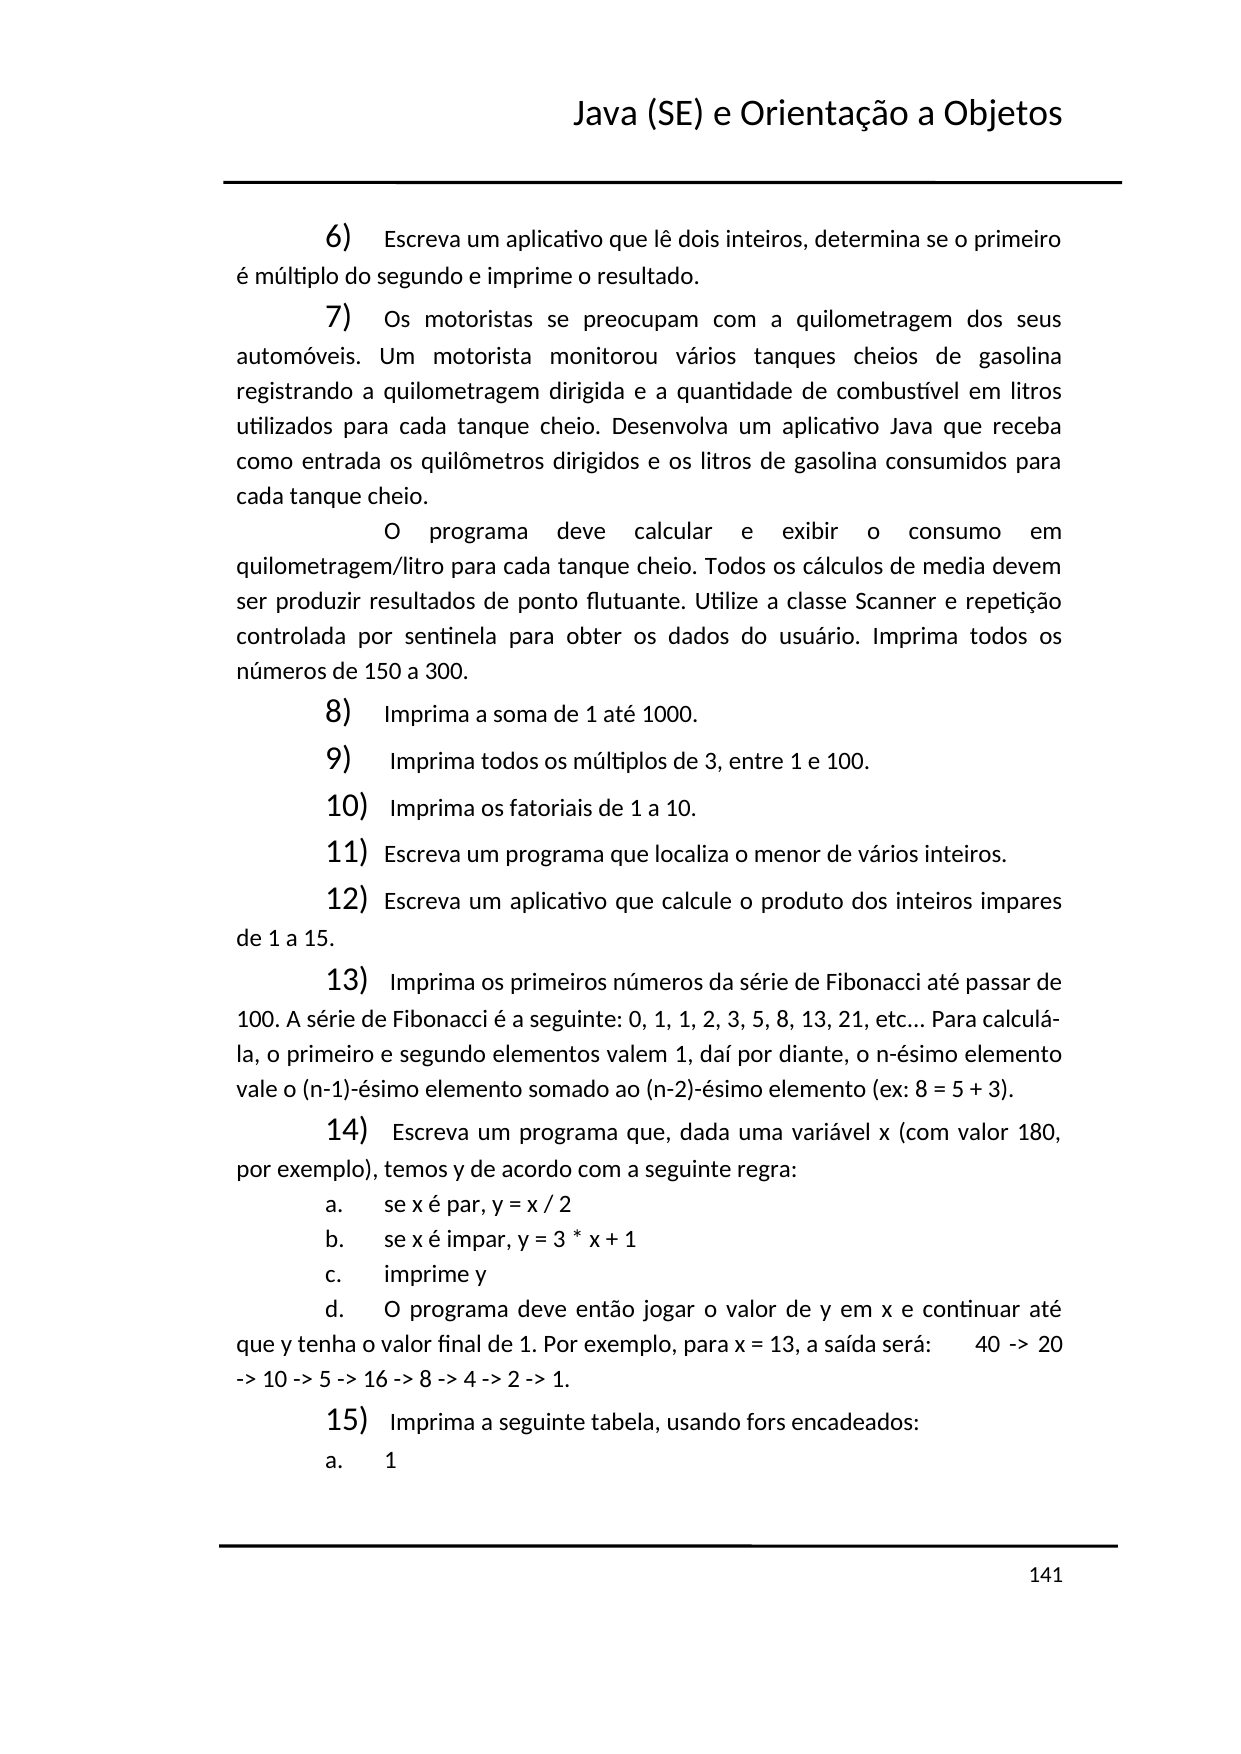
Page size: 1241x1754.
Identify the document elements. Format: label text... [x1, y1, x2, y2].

list O programa deve calcular e exibir o consumo em quilometragem/litro para cada tanque cheio. Todos os cálculos de media devem ser produzir resultados de ponto flutuante. Utilize a classe Scanner e repetição controlada por sentinela para obter os dados do usuário. Imprima todos os números de 150 a 300. [236, 515, 1063, 686]
list se x é impar, y = 3 * x + 1 [236, 1223, 1063, 1253]
list Escreva um aplicativo que lê dois inteiros, determina se o primeiro é múltiplo do segundo e imprime o resultado. [236, 215, 1063, 291]
list imprime y [236, 1258, 1063, 1288]
list Imprima os primeiros números da série de Fibonacci até passar de 100. A série de Fibonacci é a seguinte: 0, 1, 1, 2, 3, 5, 8, 13, 21, etc... Para calculá-la, o primeiro e segundo elementos valem 1, daí por diante, o n-ésimo elemento vale o (n-1)-ésimo elemento somado ao (n-2)-ésimo elemento (ex: 8 = 5 + 3). [236, 957, 1063, 1103]
list Escreva um programa que localiza o menor de vários inteiros. [236, 831, 1063, 871]
list se x é par, y = x / 2 [236, 1188, 1063, 1218]
list Imprima os fatoriais de 1 a 10. [236, 784, 1063, 824]
list Imprima a seguinte tabela, usando fors encadeados: [236, 1398, 1063, 1439]
list Escreva um programa que, dada uma variável x (com valor 180, por exemplo), temos y de acordo com a seguinte regra: [236, 1108, 1063, 1183]
list Imprima a soma de 1 até 1000. [236, 690, 1063, 731]
list Os motoristas se preocupam com a quilometragem dos seus automóveis. Um motorista monitorou vários tanques cheios de gasolina registrando a quilometragem dirigida e a quantidade de combustível em litros utilizados para cada tanque cheio. Desenvolva um aplicativo Java que receba como entrada os quilômetros dirigidos e os litros de gasolina consumidos para cada tanque cheio. [236, 295, 1063, 511]
list Imprima todos os múltiplos de 3, entre 1 e 100. [236, 737, 1063, 778]
list Escreva um aplicativo que calcule o produto dos inteiros impares de 1 a 15. [236, 877, 1063, 953]
list O programa deve então jogar o valor de y em x e continuar até que y tenha o valor ﬁnal de 1. Por exemplo, para x = 13, a saída será: 40 -> 20 -> 10 -> 5 -> 16 -> 8 -> 4 -> 2 -> 1. [236, 1293, 1063, 1393]
list 1 [236, 1445, 1063, 1475]
